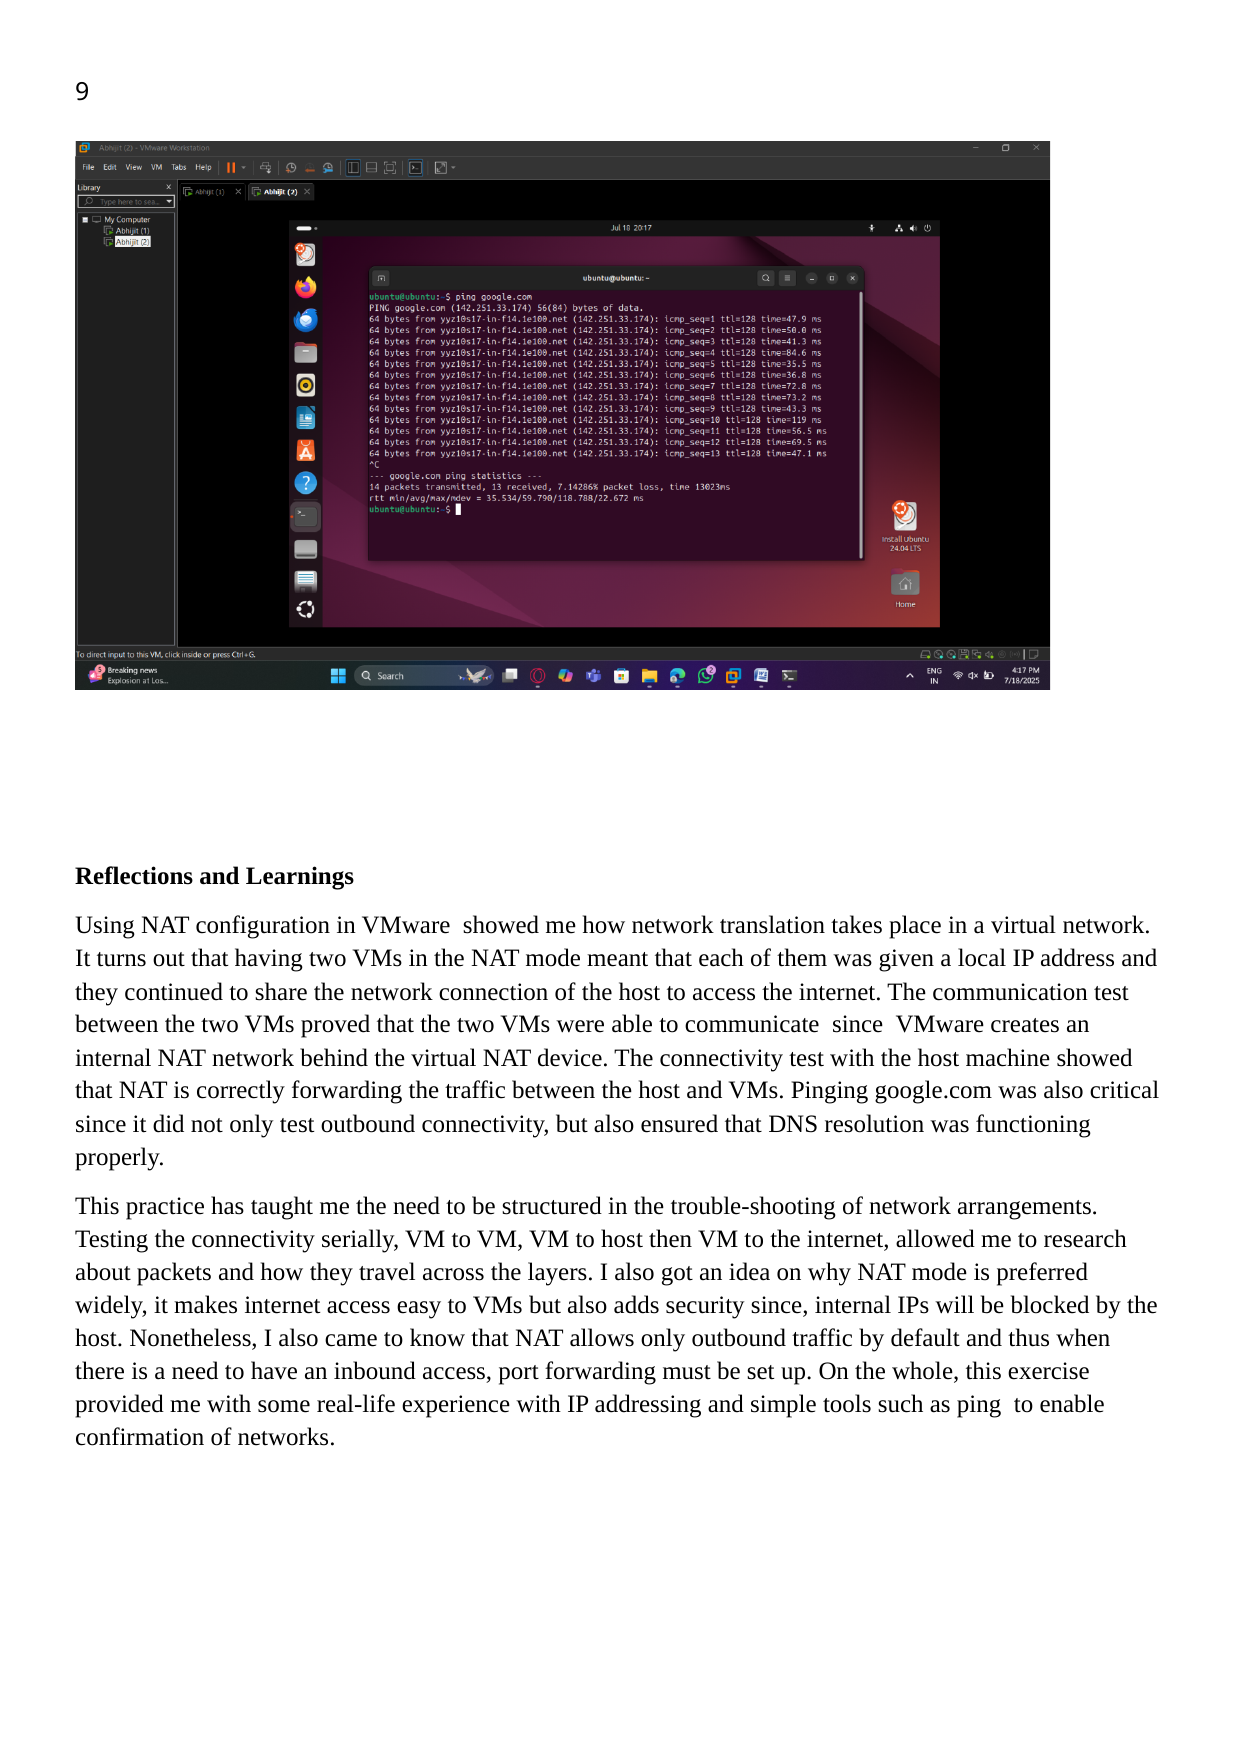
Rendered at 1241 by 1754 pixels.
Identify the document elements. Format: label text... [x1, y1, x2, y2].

text Reflections and Learnings [75, 861, 1165, 889]
text Using NAT configuration in VMware showed me how network translation takes place in a virtual network. It turns out that having two VMs in the NAT mode meant that each of them was given a local IP address and they continued to share the network connection of the host to access the internet. The communication test between the two VMs proved that the two VMs were able to communicate since VMware creates an internal NAT network behind the virtual NAT device. The connectivity test with the host machine showed that NAT is correctly forwarding the traffic between the host and VMs. Pinging google.com was also critical since it did not only test outbound connectivity, but also ensured that DNS resolution was functioning properly. [75, 911, 1165, 1170]
picture [75, 141, 1050, 690]
text This practice has taught me the need to be structured in the trouble-shooting of network arrangements. Testing the connectivity serially, VM to VM, VM to host then VM to the internet, allowed me to research about packets and how they travel across the layers. I also got an idea on why NAT mode is preferred widely, it makes internet access easy to VMs but also adds security since, internal IPs will be blocked by the host. Nonetheless, I also came to know that NAT allows only outbound traffic by default and thus when there is a need to have an inbound access, port forwarding must be set up. On the whole, this exercise provided me with some real-life experience with IP addressing and simple tools such as ping to enable confirmation of networks. [75, 1191, 1165, 1451]
